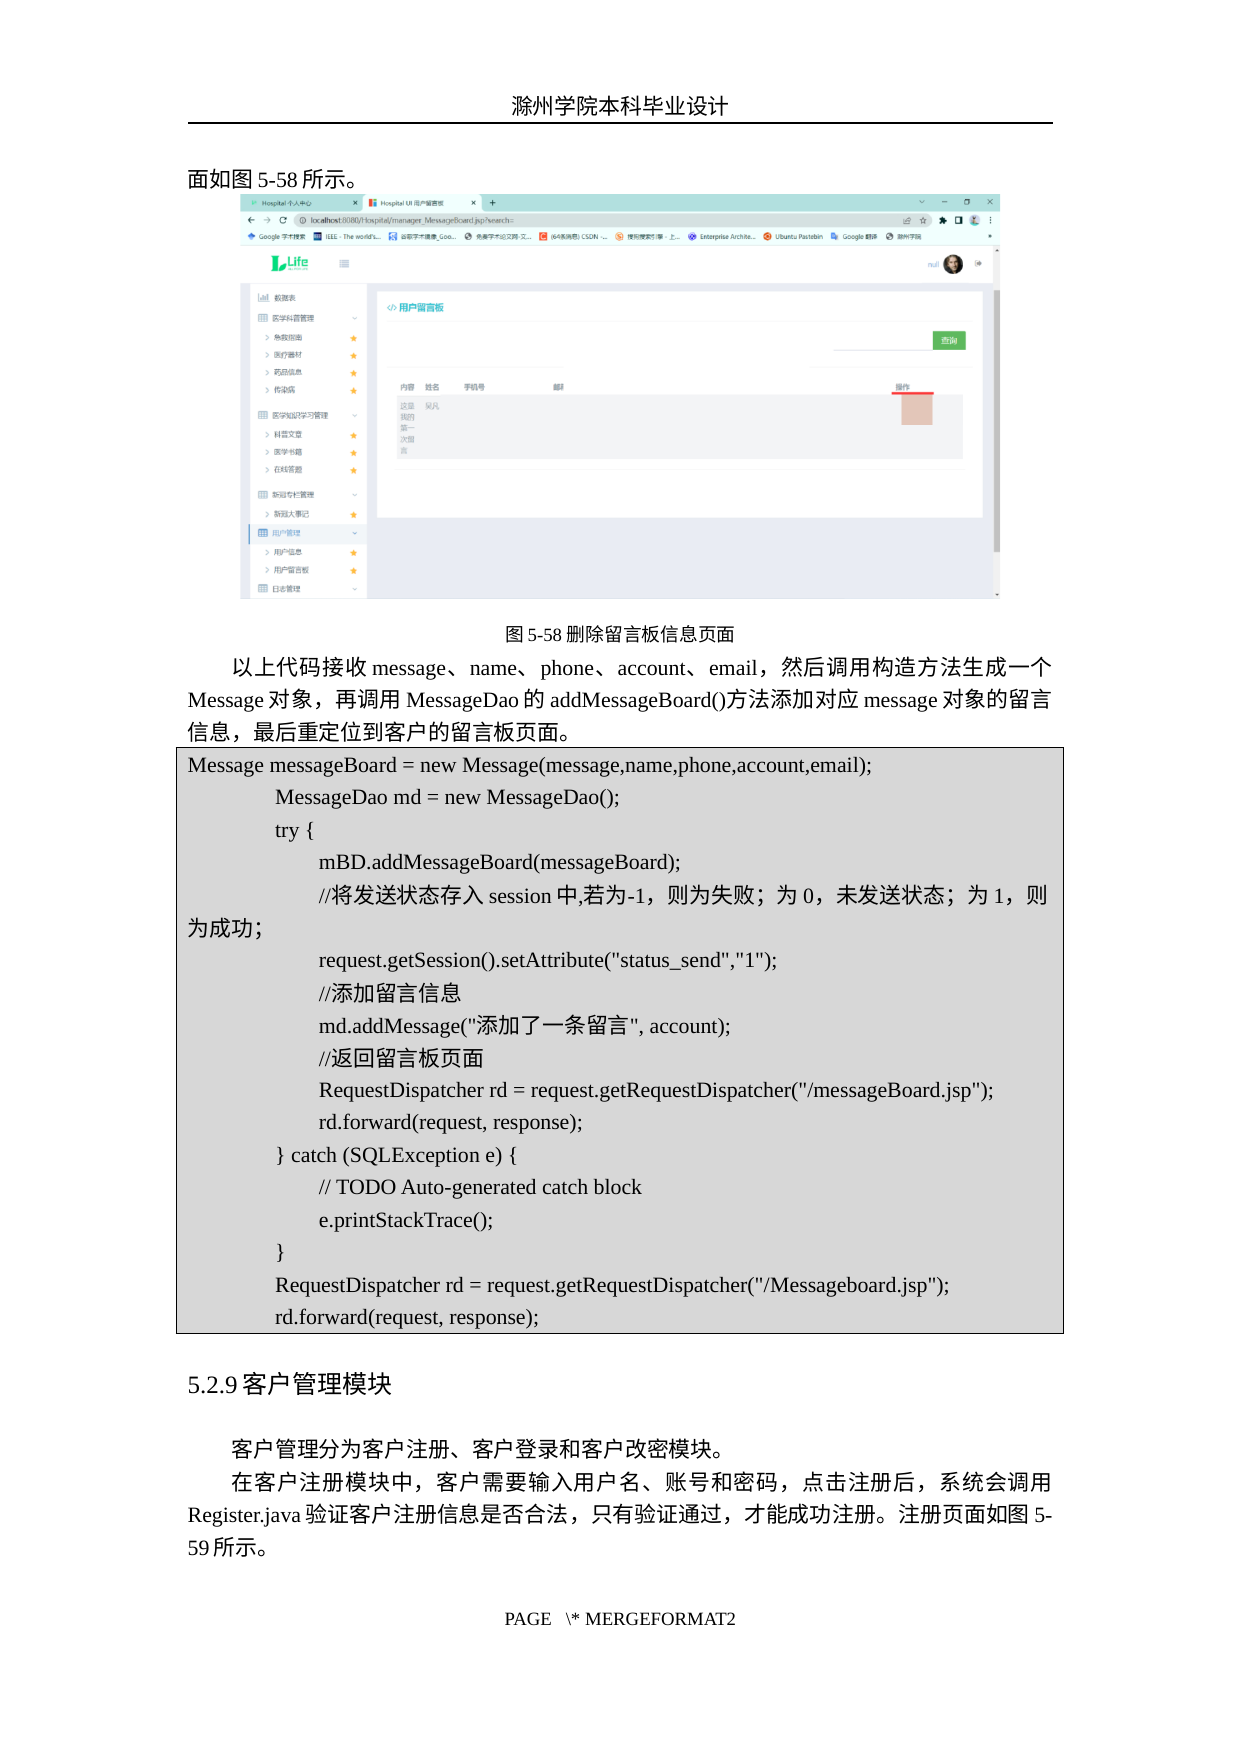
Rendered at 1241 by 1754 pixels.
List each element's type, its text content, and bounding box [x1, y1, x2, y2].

subtitle 5.2.9客户管理模块 [187, 1350, 1053, 1415]
picture [240, 194, 1001, 599]
text 图5-58 删除留言板信息页面 [187, 617, 1053, 649]
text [187, 162, 1053, 194]
table_header Message messageBoard = new Message(message,name,phone,account,email); MessageDao md = new MessageDao(); try { mBD.addMessageBoard(messageBoard); //将发送状态存入session中,若为-1，则为失败；为0，未发送状态；为1，则为成功； request.getSession().setAttribute("status_send","1"); //添加留言信息 md.addMessage("添加了一条留言", account); //返回留言板页面 RequestDispatcher rd = request.getRequestDispatcher("/messageBoard.jsp"); rd.forward(request, response); } catch (SQLException e) { // TODO Auto-generated catch block e.printStackTrace(); } RequestDispatcher rd = request.getRequestDispatcher("/Messageboard.jsp"); rd.forward(request, response); [177, 748, 1063, 1333]
text 在客户注册模块中，客户需要输入用户名、账号和密码，点击注册后，系统会调用Register.java验证客户注册信息是否合法，只有验证通过，才能成功注册。注册页面如图5-59所示。 [187, 1464, 1053, 1562]
text 客户管理分为客户注册、客户登录和客户改密模块。 [187, 1432, 1053, 1464]
text 以上代码接收message、name、phone、account、email，然后调用构造方法生成一个Message对象，再调用MessageDao的addMessageBoard()方法添加对应message对象的留言信息，最后重定位到客户的留言板页面。 [187, 649, 1053, 747]
